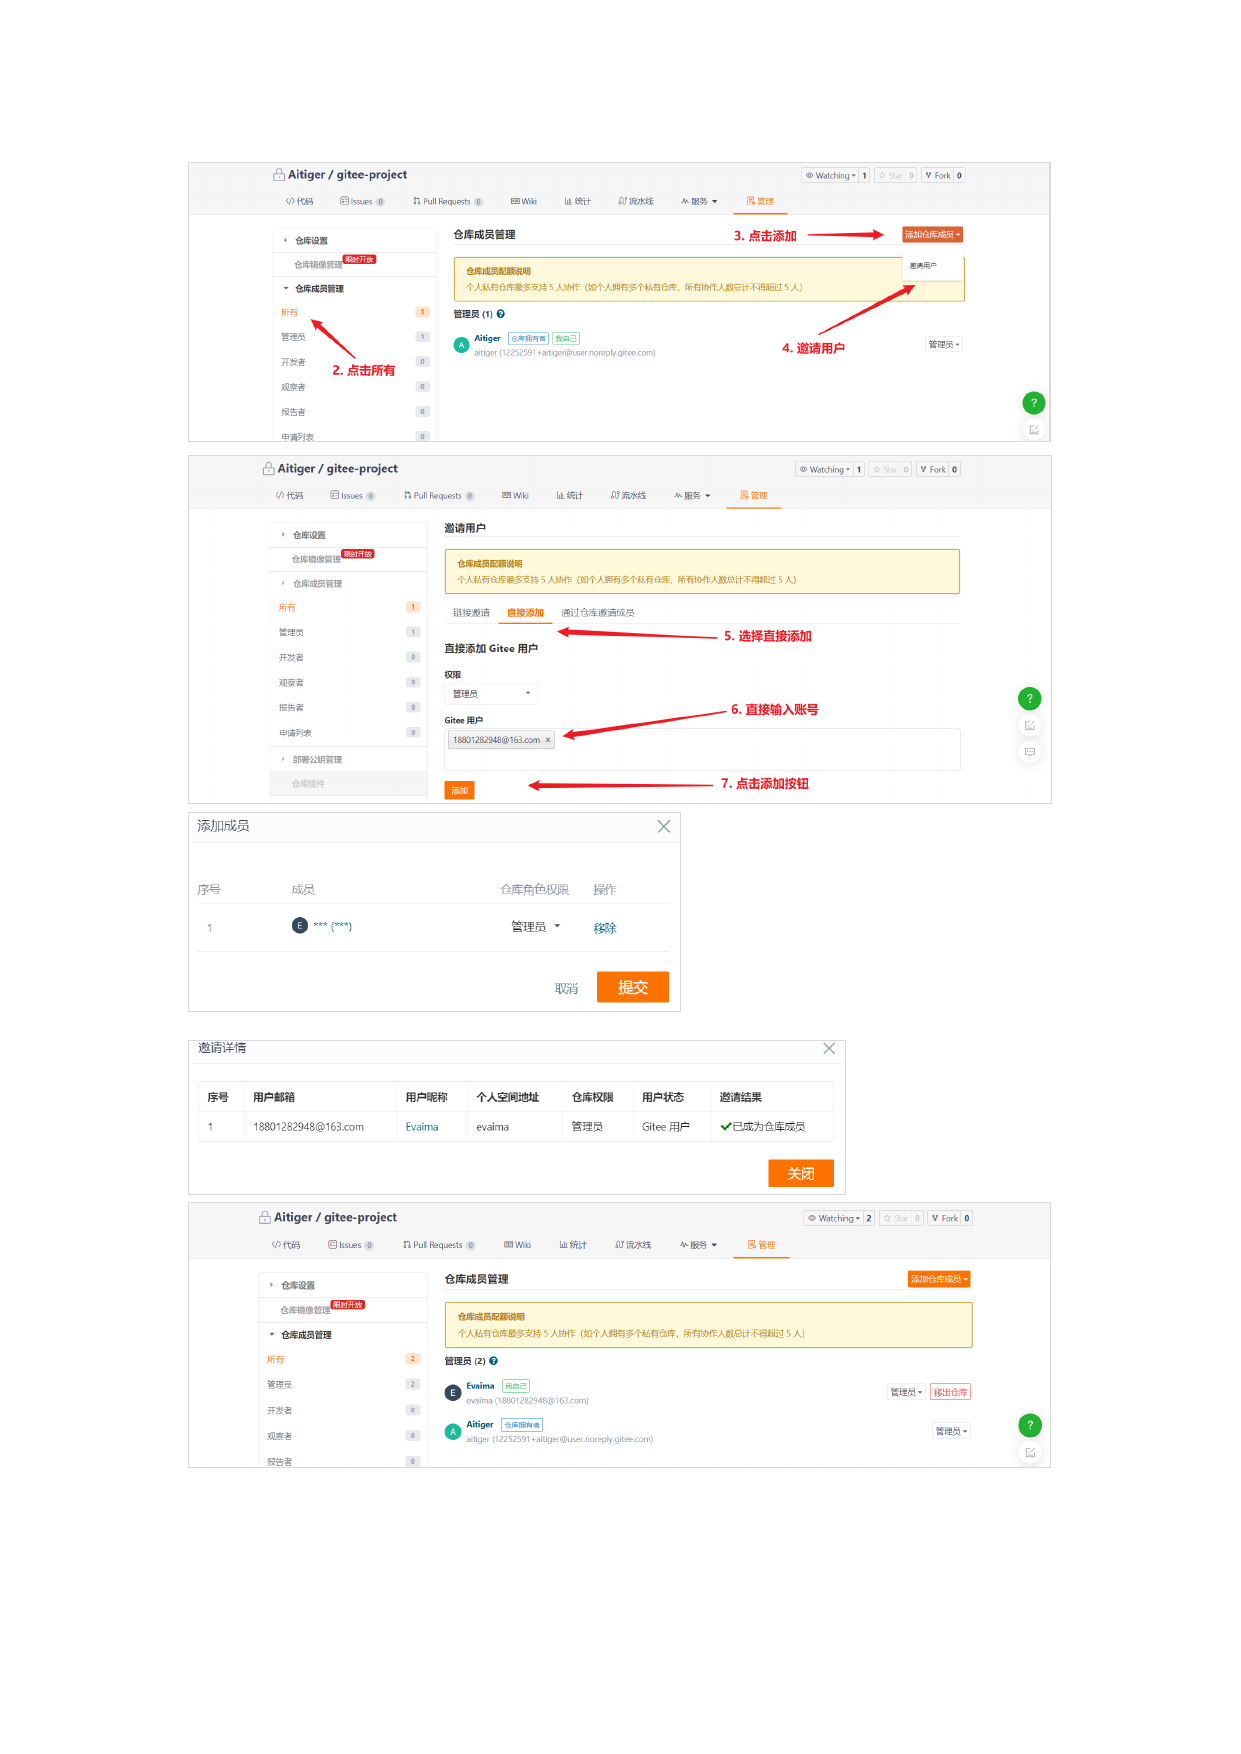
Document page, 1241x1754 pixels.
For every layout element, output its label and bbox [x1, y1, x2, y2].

picture [189, 1041, 845, 1194]
picture [189, 163, 1049, 441]
picture [189, 1203, 1050, 1467]
picture [189, 456, 1051, 803]
picture [189, 813, 680, 1011]
